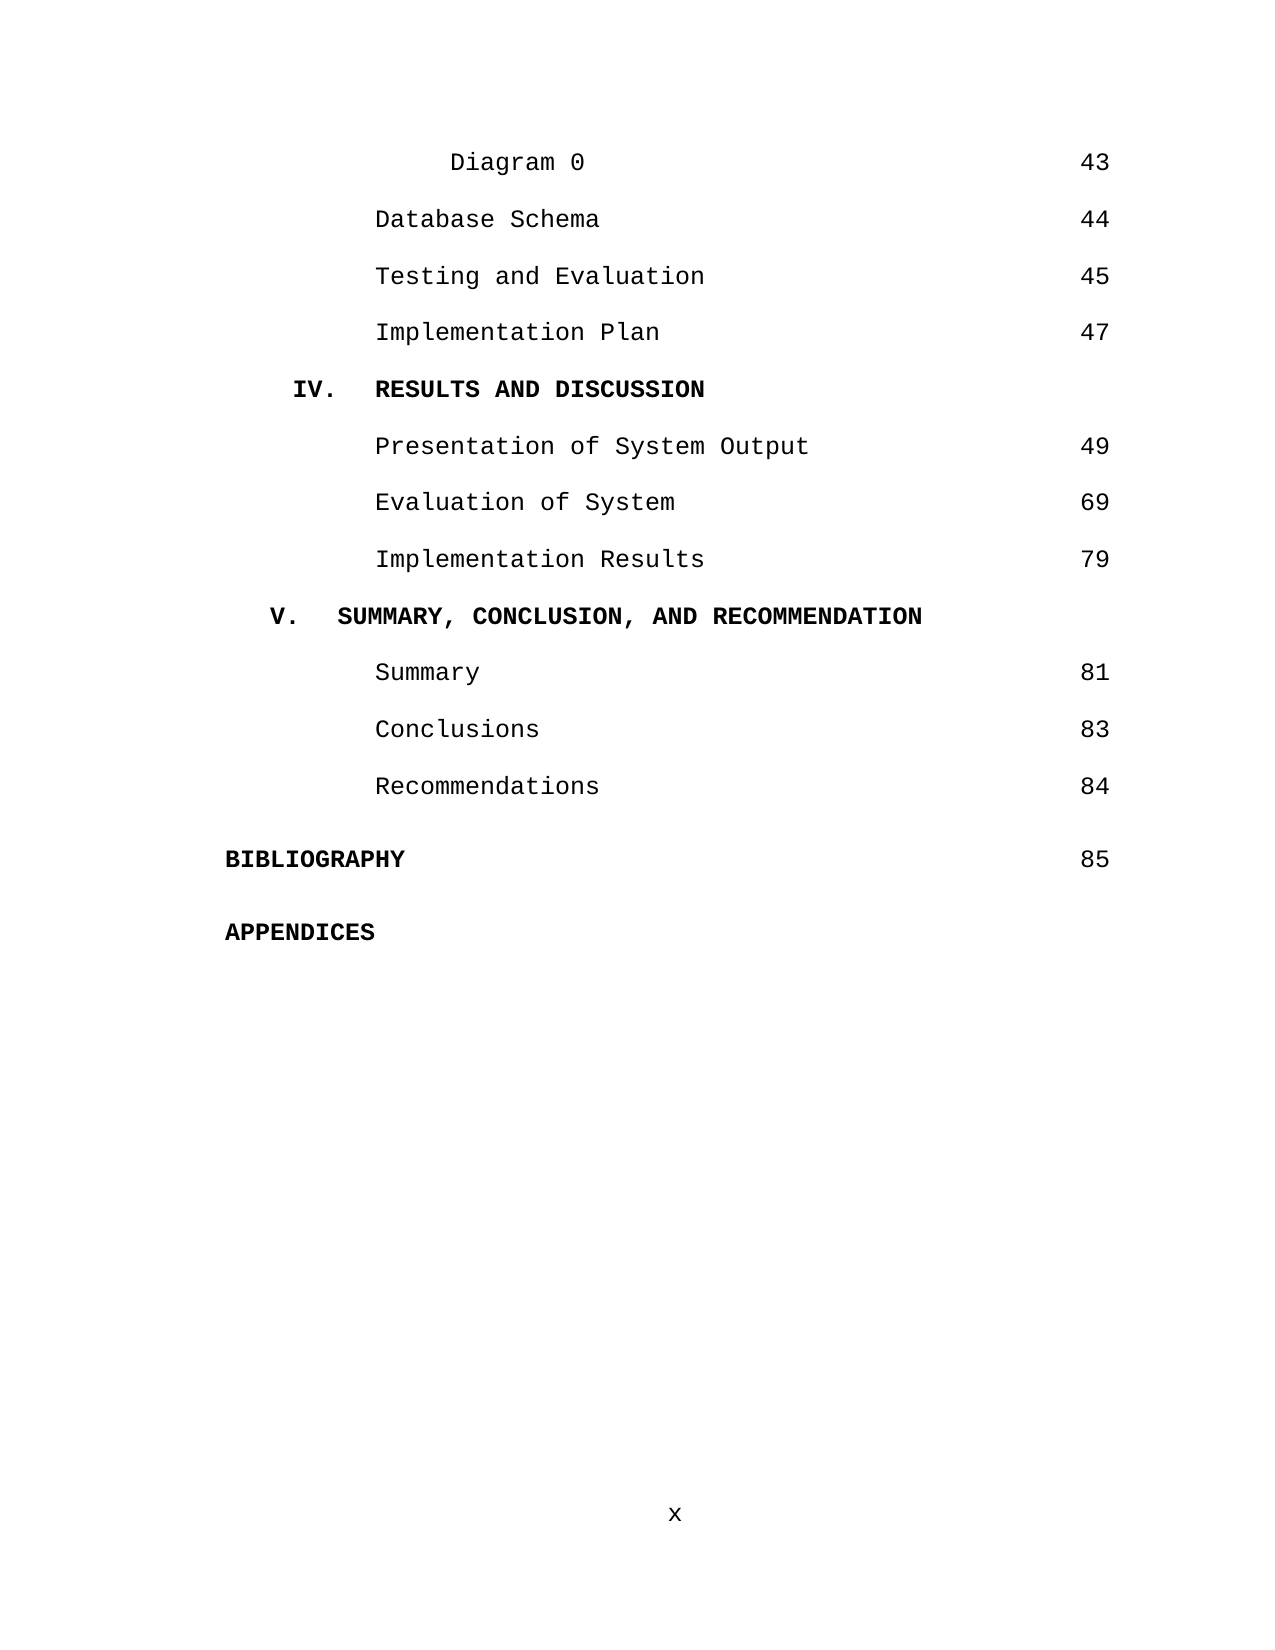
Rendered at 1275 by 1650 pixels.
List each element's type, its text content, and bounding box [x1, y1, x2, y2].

list Implementation Results 79 [300, 547, 1125, 575]
list Summary 81 [300, 660, 1125, 688]
list Diagram 0 43 [375, 150, 1125, 178]
list RESULTS AND DISCUSSION [337, 377, 1125, 405]
list Testing and Evaluation 45 [375, 263, 1125, 292]
list Database Schema 44 [375, 207, 1125, 235]
list Evaluation of System 69 [375, 490, 1125, 518]
list Conclusions 83 [375, 717, 1125, 745]
text APPENDICES [225, 920, 1125, 948]
list Presentation of System Output 49 [375, 433, 1125, 462]
list Implementation Plan 47 [375, 320, 1125, 348]
text BIBLIOGRAPHY 85 [225, 847, 1125, 875]
list Recommendations 84 [300, 773, 1125, 802]
list SUMMARY, CONCLUSION, AND RECOMMENDATION [300, 603, 1125, 632]
